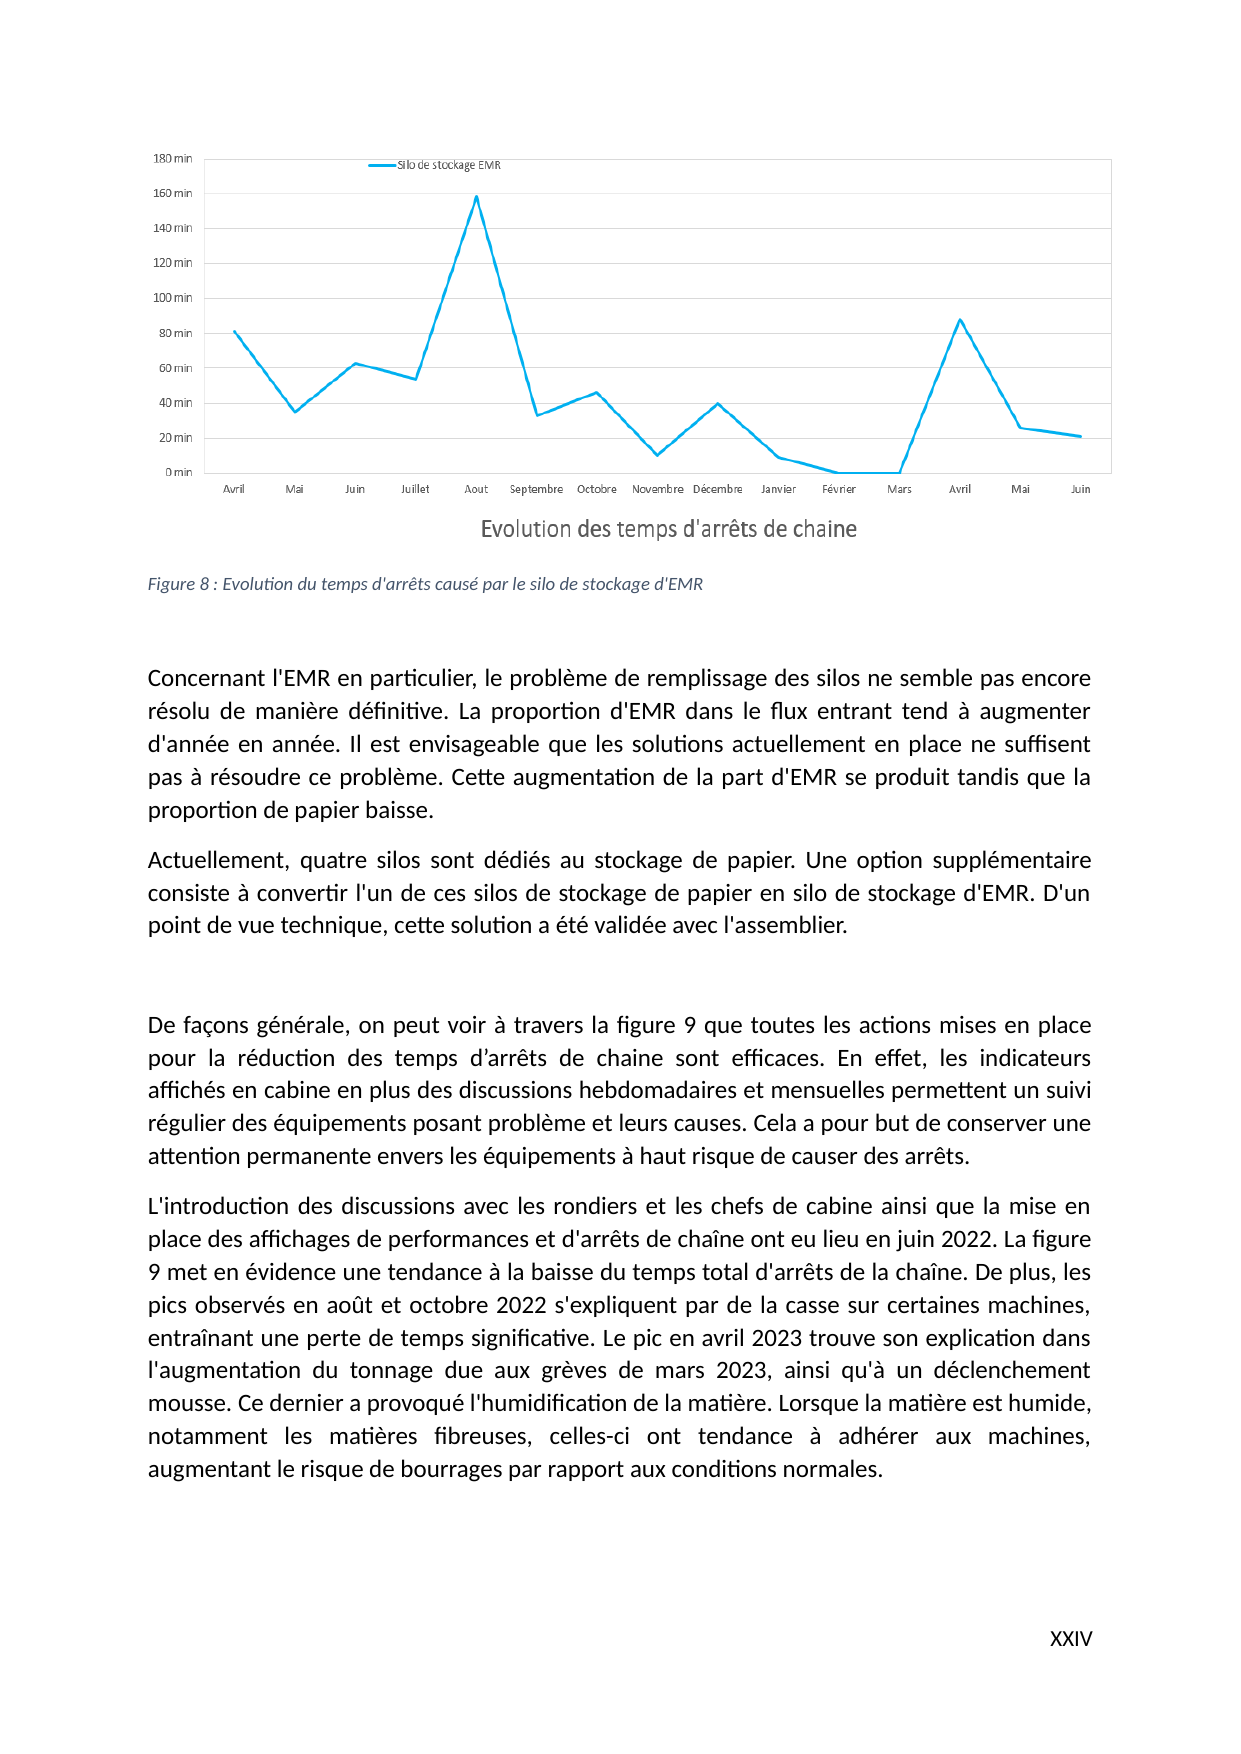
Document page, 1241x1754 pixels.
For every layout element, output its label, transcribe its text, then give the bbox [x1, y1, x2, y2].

picture [147, 147, 1132, 554]
text Actuellement, quatre silos sont dédiés au stockage de papier. Une option supplémentaire consiste à convertir l'un de ces silos de stockage de papier en silo de stockage d'EMR. D'un point de vue technique, cette solution a été validée avec l'assemblier. [148, 844, 1093, 940]
text L'introduction des discussions avec les rondiers et les chefs de cabine ainsi que la mise en place des affichages de performances et d'arrêts de chaîne ont eu lieu en juin 2022. La figure 9 met en évidence une tendance à la baisse du temps total d'arrêts de la chaîne. De plus, les pics observés en août et octobre 2022 s'expliquent par de la casse sur certaines machines, entraînant une perte de temps significative. Le pic en avril 2023 trouve son explication dans l'augmentation du tonnage due aux grèves de mars 2023, ainsi qu'à un déclenchement mousse. Ce dernier a provoqué l'humidification de la matière. Lorsque la matière est humide, notamment les matières fibreuses, celles-ci ont tendance à adhérer aux machines, augmentant le risque de bourrages par rapport aux conditions normales. [148, 1190, 1093, 1484]
text Concernant l'EMR en particulier, le problème de remplissage des silos ne semble pas encore résolu de manière définitive. La proportion d'EMR dans le flux entrant tend à augmenter d'année en année. Il est envisageable que les solutions actuellement en place ne suffisent pas à résoudre ce problème. Cette augmentation de la part d'EMR se produit tandis que la proportion de papier baisse. [148, 663, 1093, 825]
text De façons générale, on peut voir à travers la figure 9 que toutes les actions mises en place pour la réduction des temps d’arrêts de chaine sont efficaces. En effet, les indicateurs affichés en cabine en plus des discussions hebdomadaires et mensuelles permettent un suivi régulier des équipements posant problème et leurs causes. Cela a pour but de conserver une attention permanente envers les équipements à haut risque de causer des arrêts. [148, 1009, 1093, 1171]
text Figure 8 : Evolution du temps d'arrêts causé par le silo de stockage d'EMR [148, 572, 1093, 595]
